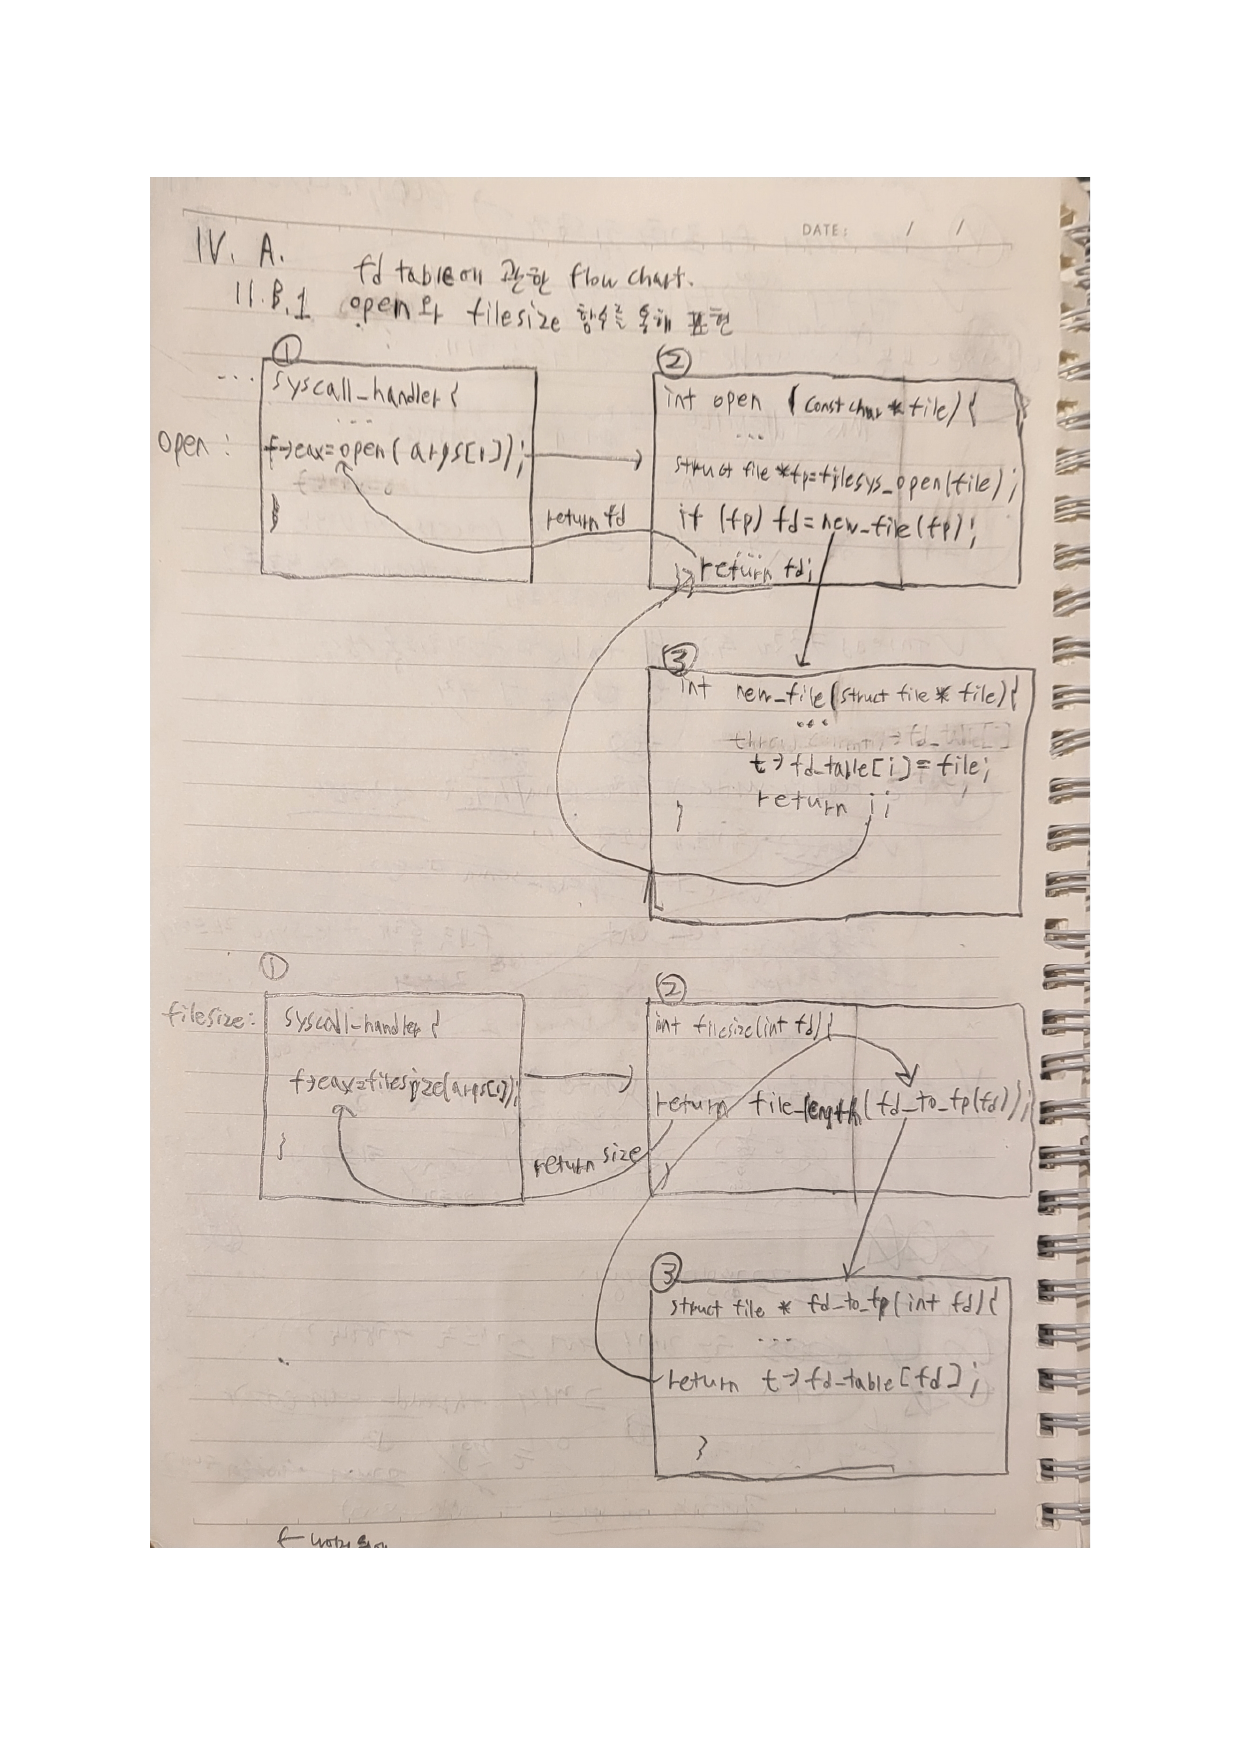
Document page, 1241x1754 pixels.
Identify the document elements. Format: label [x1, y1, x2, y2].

picture [150, 177, 1091, 1548]
